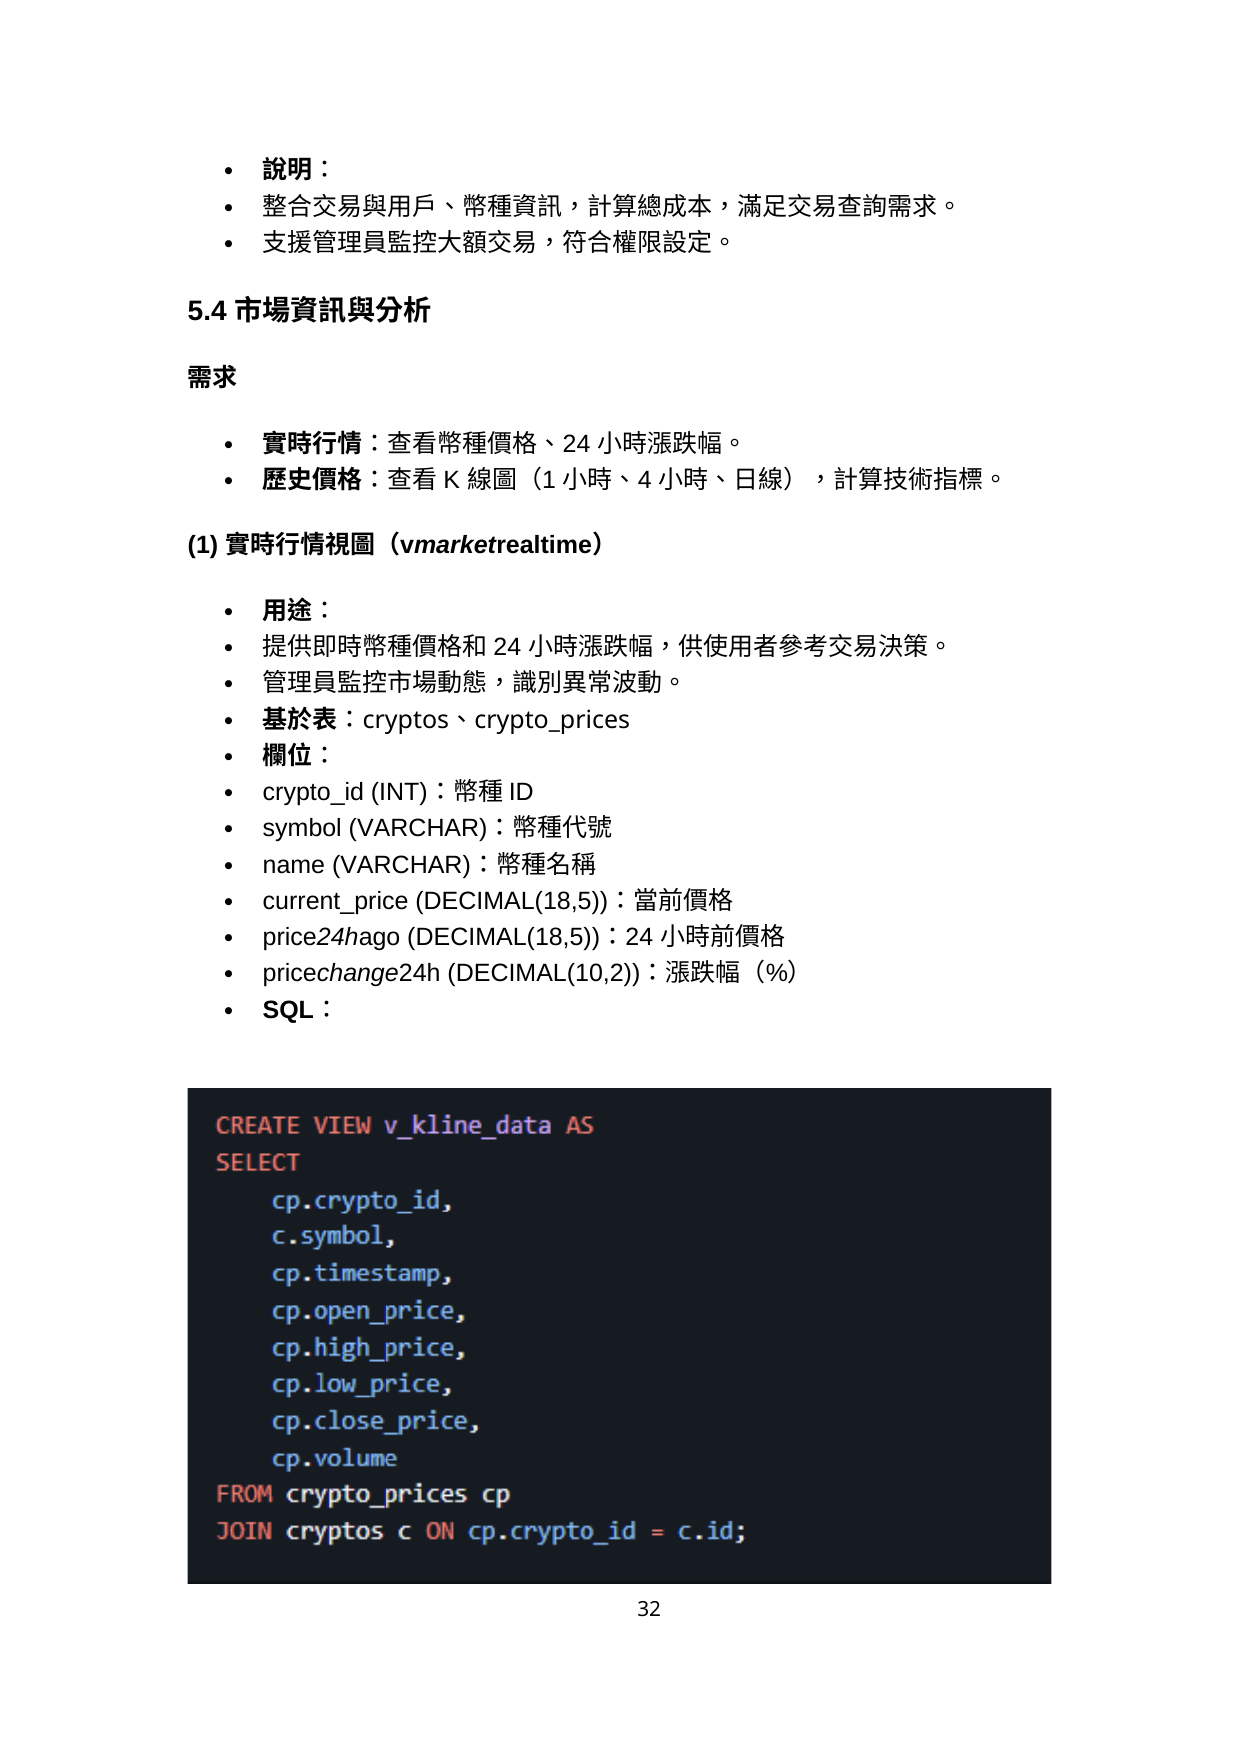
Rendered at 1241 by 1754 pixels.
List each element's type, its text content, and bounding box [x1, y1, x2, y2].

list current_price (DECIMAL(18,5))：當前價格 [225, 880, 1053, 917]
list 支援管理員監控大額交易，符合權限設定。 [225, 222, 1053, 259]
list crypto_id (INT)：幣種 ID [225, 772, 1053, 808]
list pricechange24h (DECIMAL(10,2))：漲跌幅（%） [225, 953, 1053, 989]
subtitle (1) 實時行情視圖（vmarketrealtime） [187, 525, 1053, 561]
list 歷史價格：查看 K 線圖（1 小時、4 小時、日線），計算技術指標。 [225, 459, 1053, 496]
list 管理員監控市場動態，識別異常波動。 [225, 663, 1053, 699]
list 基於表：cryptos、crypto_prices [225, 699, 1053, 735]
list 整合交易與用戶、幣種資訊，計算總成本，滿足交易查詢需求。 [225, 186, 1053, 222]
subtitle 5.4 市場資訊與分析 [187, 288, 1053, 329]
list 欄位： [225, 735, 1053, 772]
list symbol (VARCHAR)：幣種代號 [225, 808, 1053, 844]
list SQL： [225, 989, 1053, 1025]
list 實時行情：查看幣種價格、24 小時漲跌幅。 [225, 423, 1053, 459]
picture [187, 1088, 1052, 1584]
list 用途： [225, 590, 1053, 627]
list price24hago (DECIMAL(18,5))：24 小時前價格 [225, 917, 1053, 953]
subtitle 需求 [187, 358, 1053, 394]
list name (VARCHAR)：幣種名稱 [225, 844, 1053, 880]
list 提供即時幣種價格和 24 小時漲跌幅，供使用者參考交易決策。 [225, 627, 1053, 663]
list 說明： [225, 150, 1053, 186]
